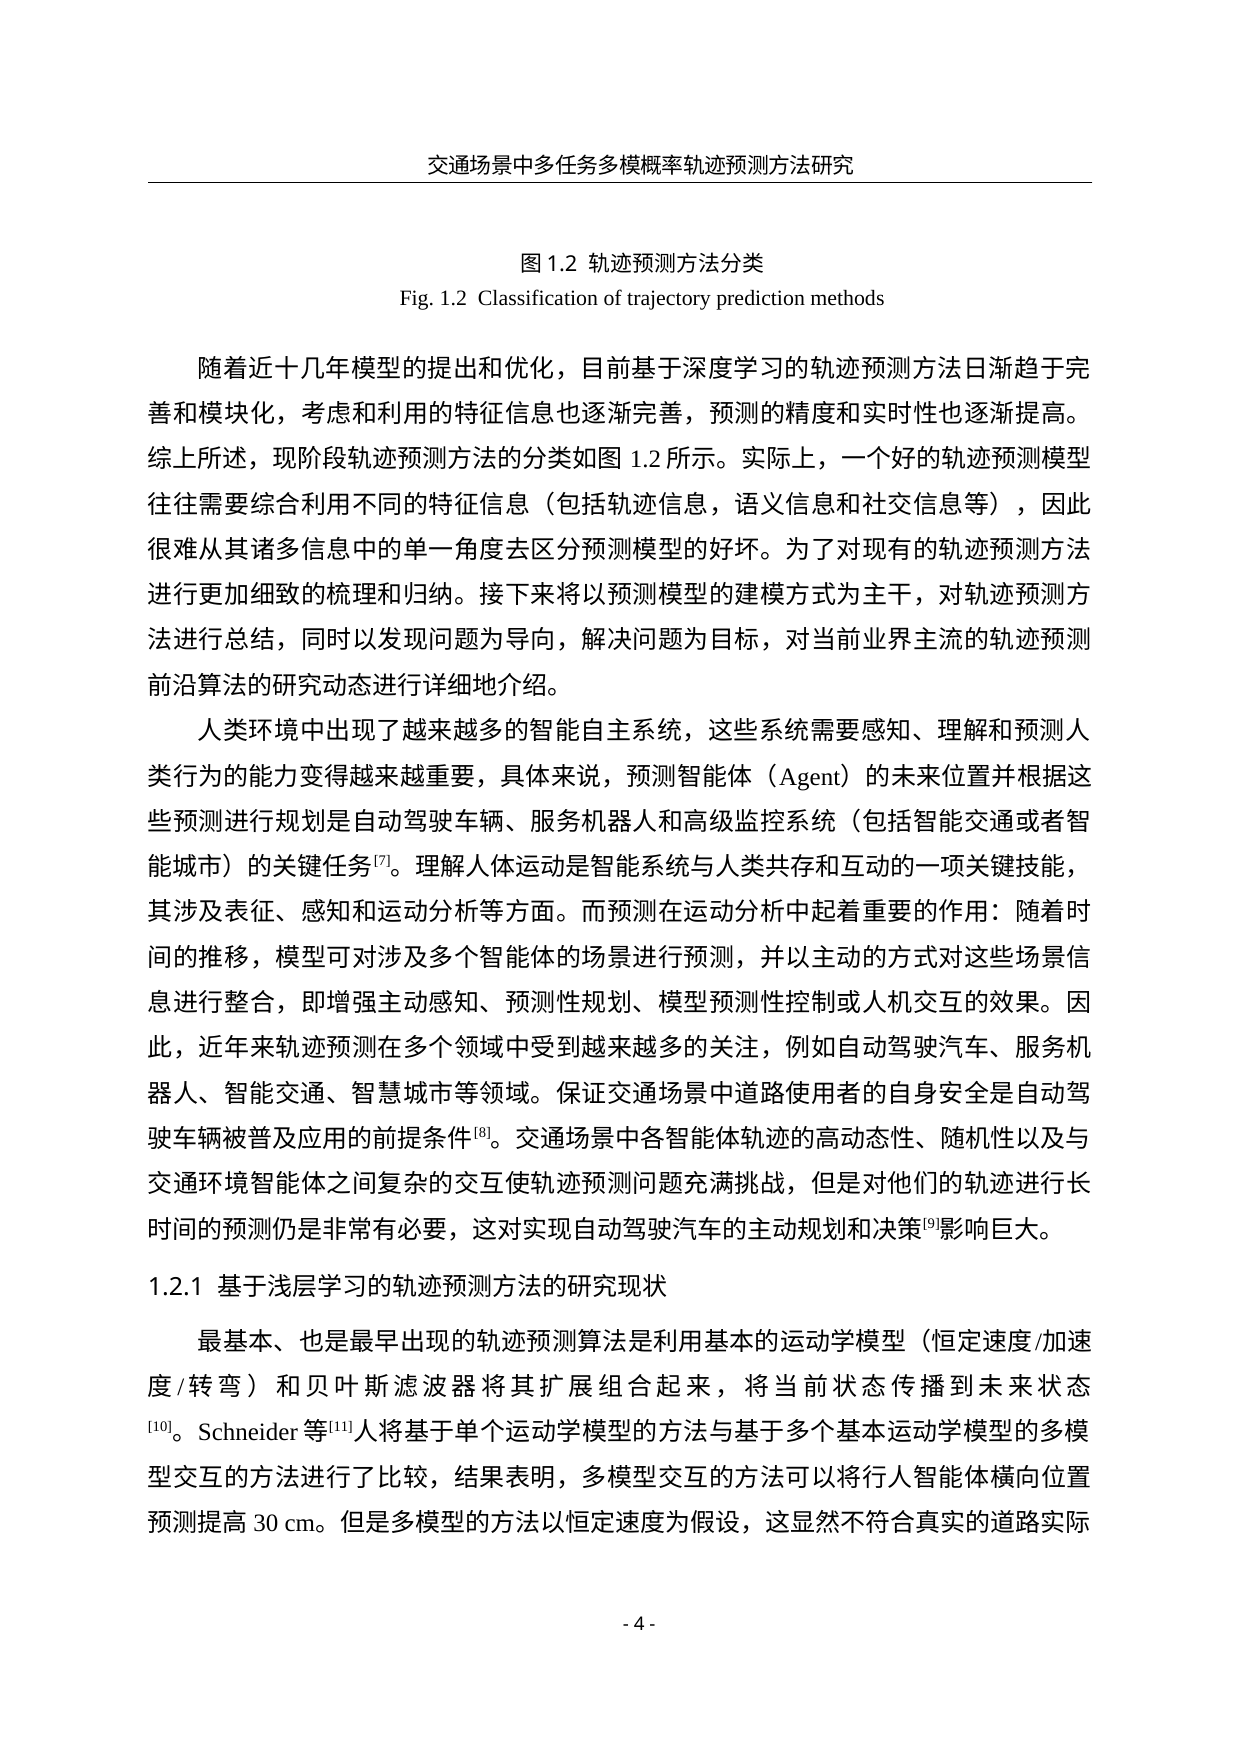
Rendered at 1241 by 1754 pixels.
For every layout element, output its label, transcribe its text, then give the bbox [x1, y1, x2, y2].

text 随着近十几年模型的提出和优化，目前基于深度学习的轨迹预测方法日渐趋于完善和模块化，考虑和利用的特征信息也逐渐完善，预测的精度和实时性也逐渐提高。综上所述，现阶段轨迹预测方法的分类如图1.2所示。实际上，一个好的轨迹预测模型往往需要综合利用不同的特征信息（包括轨迹信息，语义信息和社交信息等），因此很难从其诸多信息中的单一角度去区分预测模型的好坏。为了对现有的轨迹预测方法进行更加细致的梳理和归纳。接下来将以预测模型的建模方式为主干，对轨迹预测方法进行总结，同时以发现问题为导向，解决问题为目标，对当前业界主流的轨迹预测前沿算法的研究动态进行详细地介绍。 [148, 348, 1092, 702]
text 图1.2 轨迹预测方法分类 [148, 246, 1092, 277]
text 人类环境中出现了越来越多的智能自主系统，这些系统需要感知、理解和预测人类行为的能力变得越来越重要，具体来说，预测智能体（Agent）的未来位置并根据这些预测进行规划是自动驾驶车辆、服务机器人和高级监控系统（包括智能交通或者智能城市）的关键任务[7]。理解人体运动是智能系统与人类共存和互动的一项关键技能，其涉及表征、感知和运动分析等方面。而预测在运动分析中起着重要的作用：随着时间的推移，模型可对涉及多个智能体的场景进行预测，并以主动的方式对这些场景信息进行整合，即增强主动感知、预测性规划、模型预测性控制或人机交互的效果。因此，近年来轨迹预测在多个领域中受到越来越多的关注，例如自动驾驶汽车、服务机器人、智能交通、智慧城市等领域。保证交通场景中道路使用者的自身安全是自动驾驶车辆被普及应用的前提条件[8]。交通场景中各智能体轨迹的高动态性、随机性以及与交通环境智能体之间复杂的交互使轨迹预测问题充满挑战，但是对他们的轨迹进行长时间的预测仍是非常有必要，这对实现自动驾驶汽车的主动规划和决策[9]影响巨大。 [148, 711, 1092, 1245]
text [148, 1321, 1092, 1539]
subtitle 1.2.1 基于浅层学习的轨迹预测方法的研究现状 [148, 1267, 1092, 1303]
text Fig. 1.2 Classification of trajectory prediction methods [148, 285, 1092, 310]
